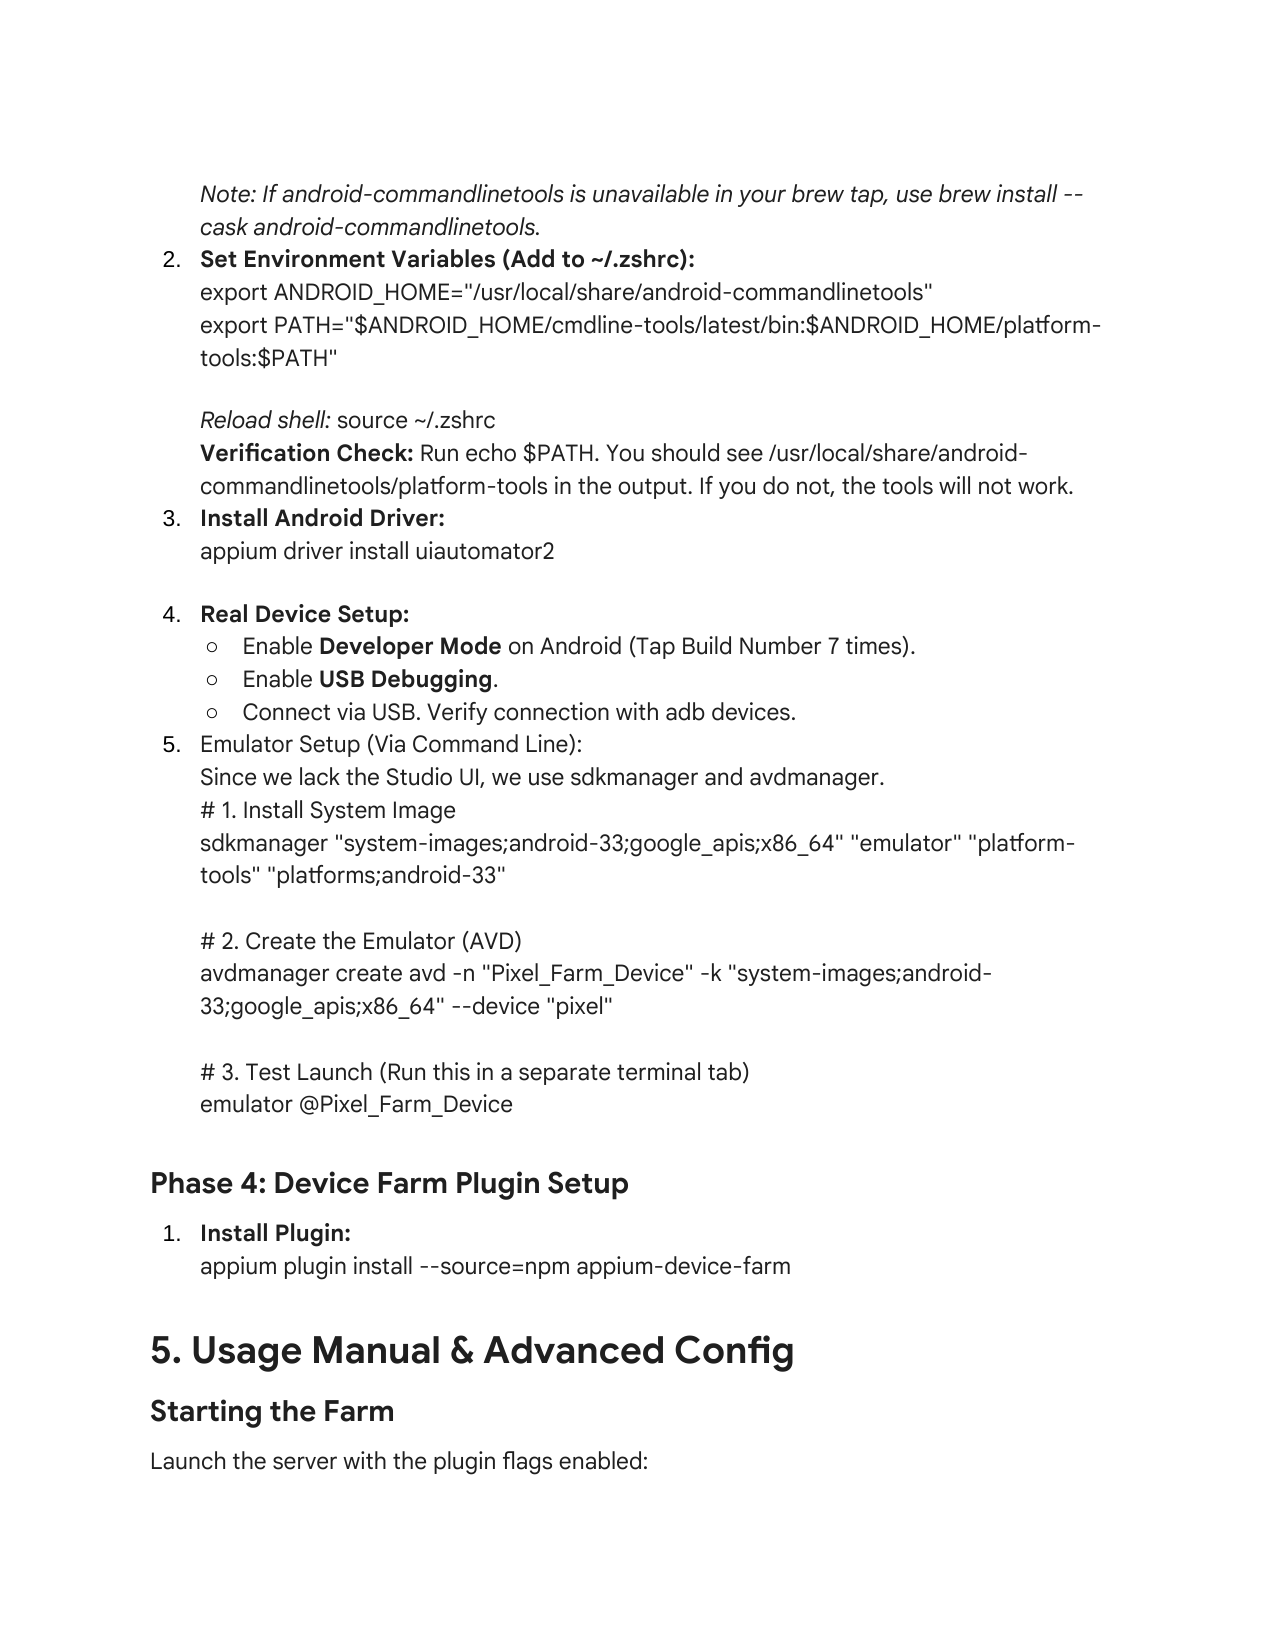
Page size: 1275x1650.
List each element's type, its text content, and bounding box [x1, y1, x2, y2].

list Install Android Driver: appium driver install uiautomator2 [162, 505, 1125, 596]
list Enable Developer Mode on Android (Tap Build Number 7 times). [205, 632, 1125, 661]
list Emulator Setup (Via Command Line): Since we lack the Studio UI, we use sdkmanager and avdmanager. # 1. Install System Image sdkmanager "system-images;android-33;google_apis;x86_64" "emulator" "platform-tools" "platforms;android-33" # 2. Create the Emulator (AVD) avdmanager create avd -n "Pixel_Farm_Device" -k "system-images;android-33;google_apis;x86_64" --device "pixel" # 3. Test Launch (Run this in a separate terminal tab) emulator @Pixel_Farm_Device [162, 731, 1125, 1149]
subtitle Starting the Farm [150, 1393, 1125, 1430]
subtitle 5. Usage Manual & Advanced Config [150, 1327, 1125, 1374]
list Connect via USB. Verify connection with adb devices. [205, 698, 1125, 727]
list Install Plugin: appium plugin install --source=npm appium-device-farm [162, 1219, 1125, 1311]
list Enable USB Debugging. [205, 665, 1125, 694]
text Launch the server with the plugin flags enabled: [150, 1447, 1125, 1476]
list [162, 150, 1125, 242]
list Set Environment Variables (Add to ~/.zshrc): export ANDROID_HOME="/usr/local/share/android-commandlinetools" export PATH="$ANDROID_HOME/cmdline-tools/latest/bin:$ANDROID_HOME/platform-tools:$PATH" Reload shell: source ~/.zshrc Verification Check: Run echo $PATH. You should see /usr/local/share/android-commandlinetools/platform-tools in the output. If you do not, the tools will not work. [162, 246, 1125, 501]
list Real Device Setup: [162, 600, 1125, 628]
subtitle Phase 4: Device Farm Plugin Setup [150, 1165, 1125, 1202]
